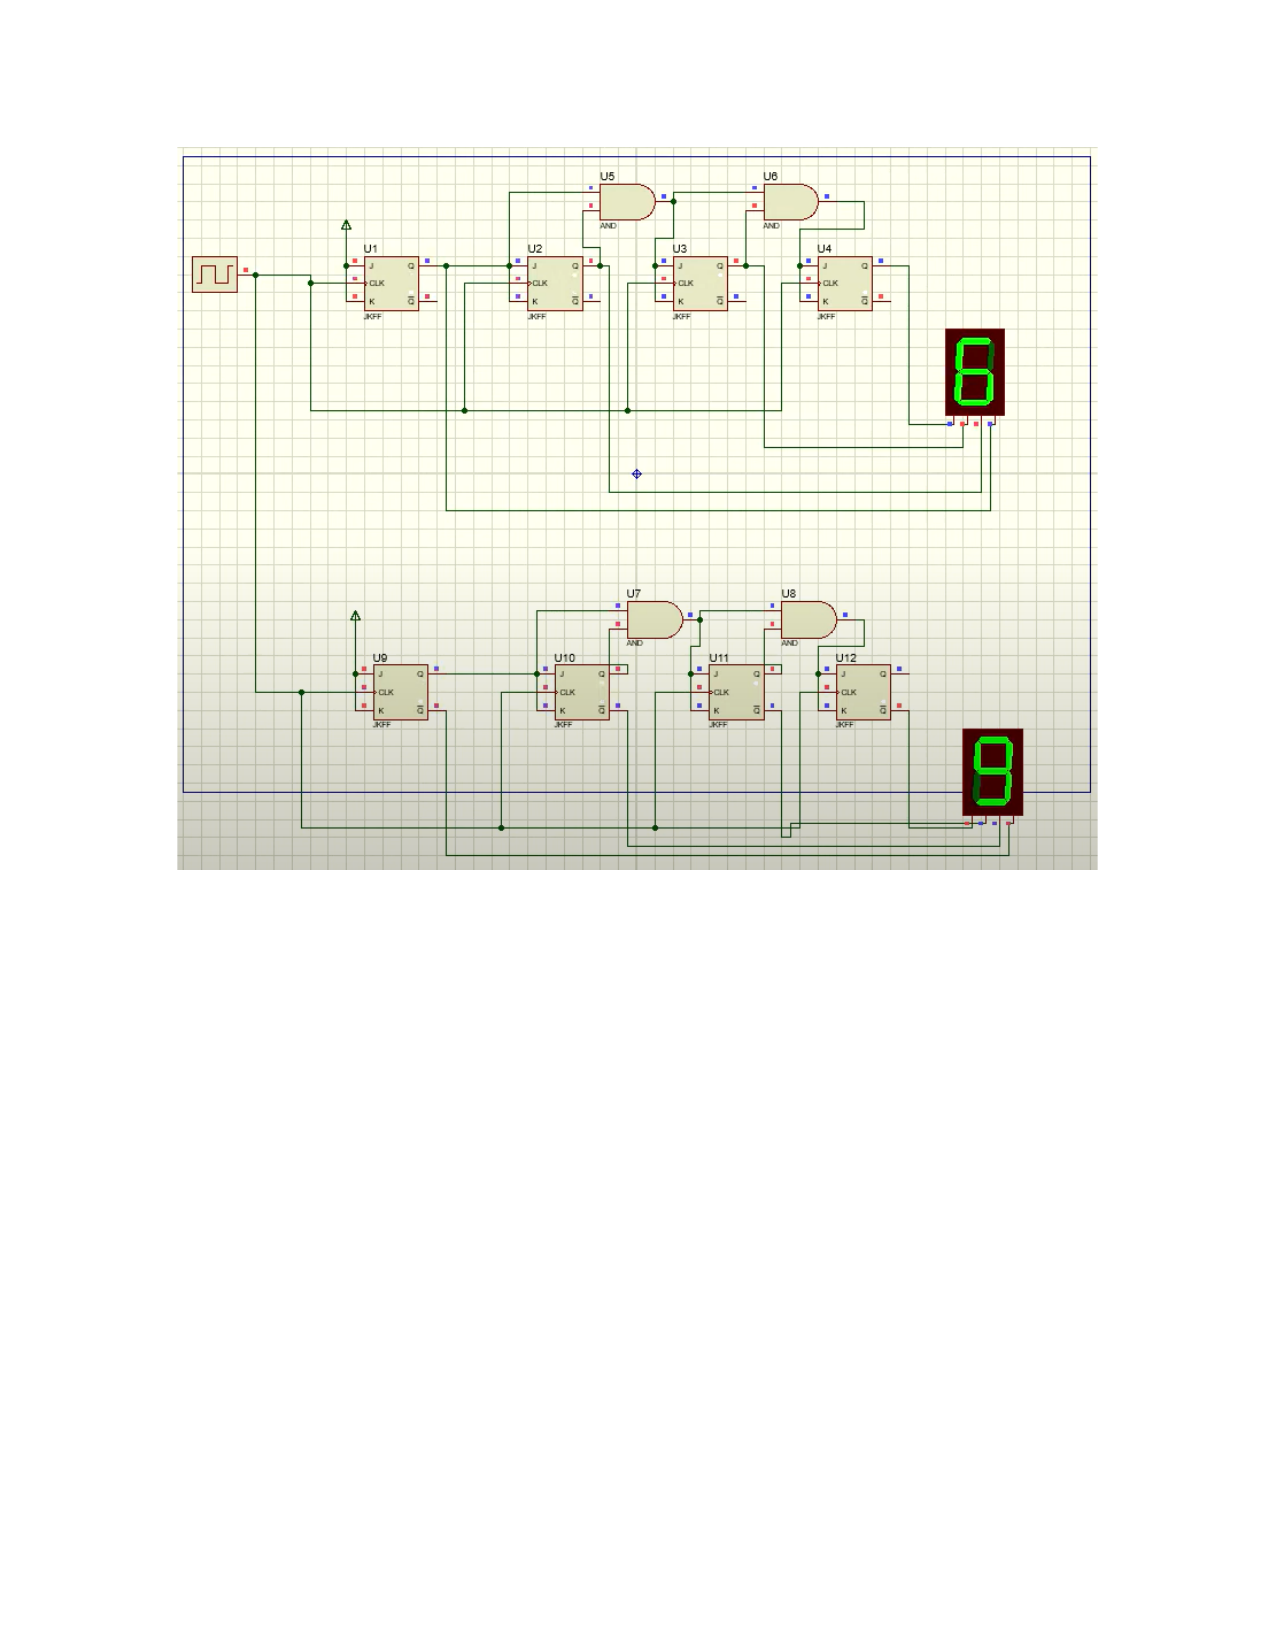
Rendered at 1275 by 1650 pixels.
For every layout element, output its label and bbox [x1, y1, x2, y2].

picture [177, 147, 1098, 870]
